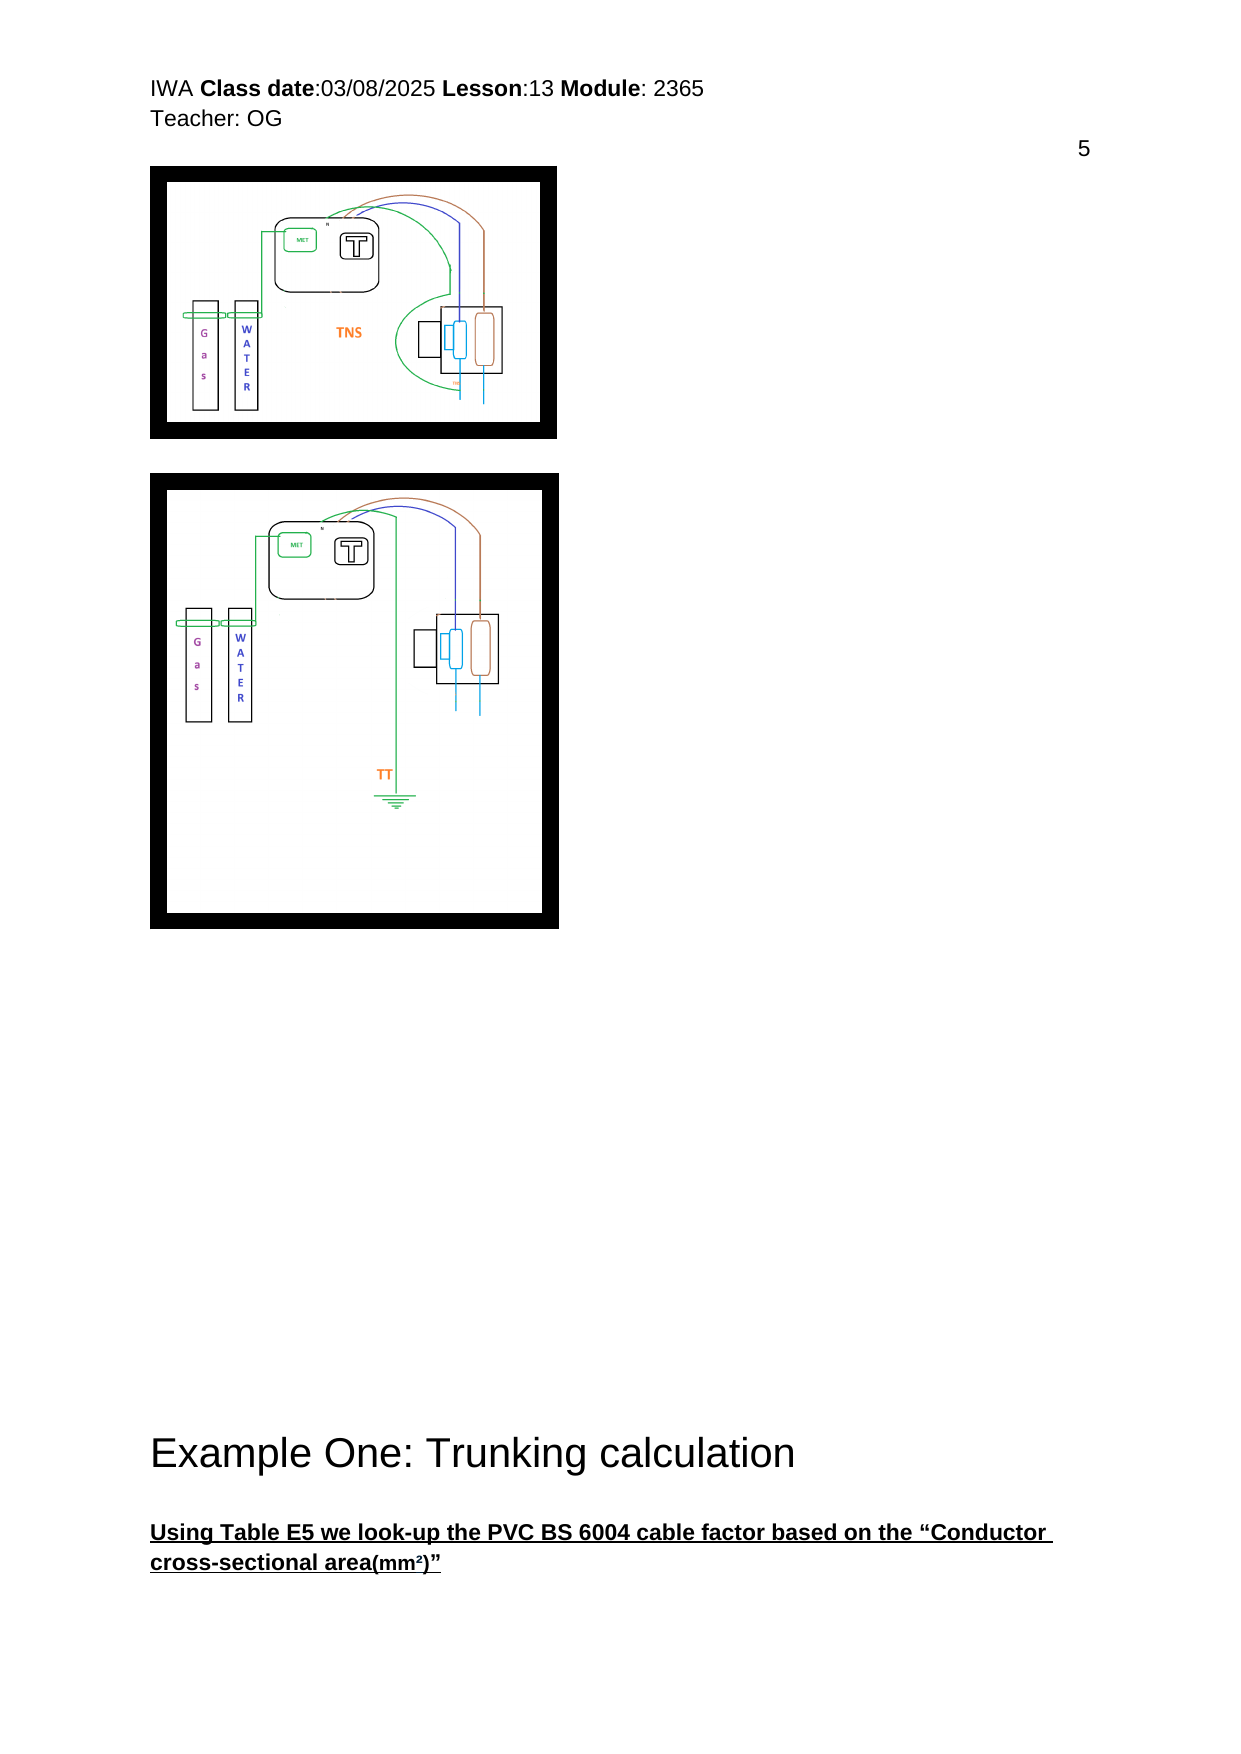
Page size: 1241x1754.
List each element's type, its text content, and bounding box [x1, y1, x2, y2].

picture [167, 182, 540, 422]
text Using Table E5 we look-up the PVC BS 6004 cable factor based on the “Conductor cross-sectional area(mm²)” [150, 1519, 1090, 1575]
picture [167, 490, 542, 913]
subtitle Example One: Trunking calculation [150, 1428, 1090, 1476]
